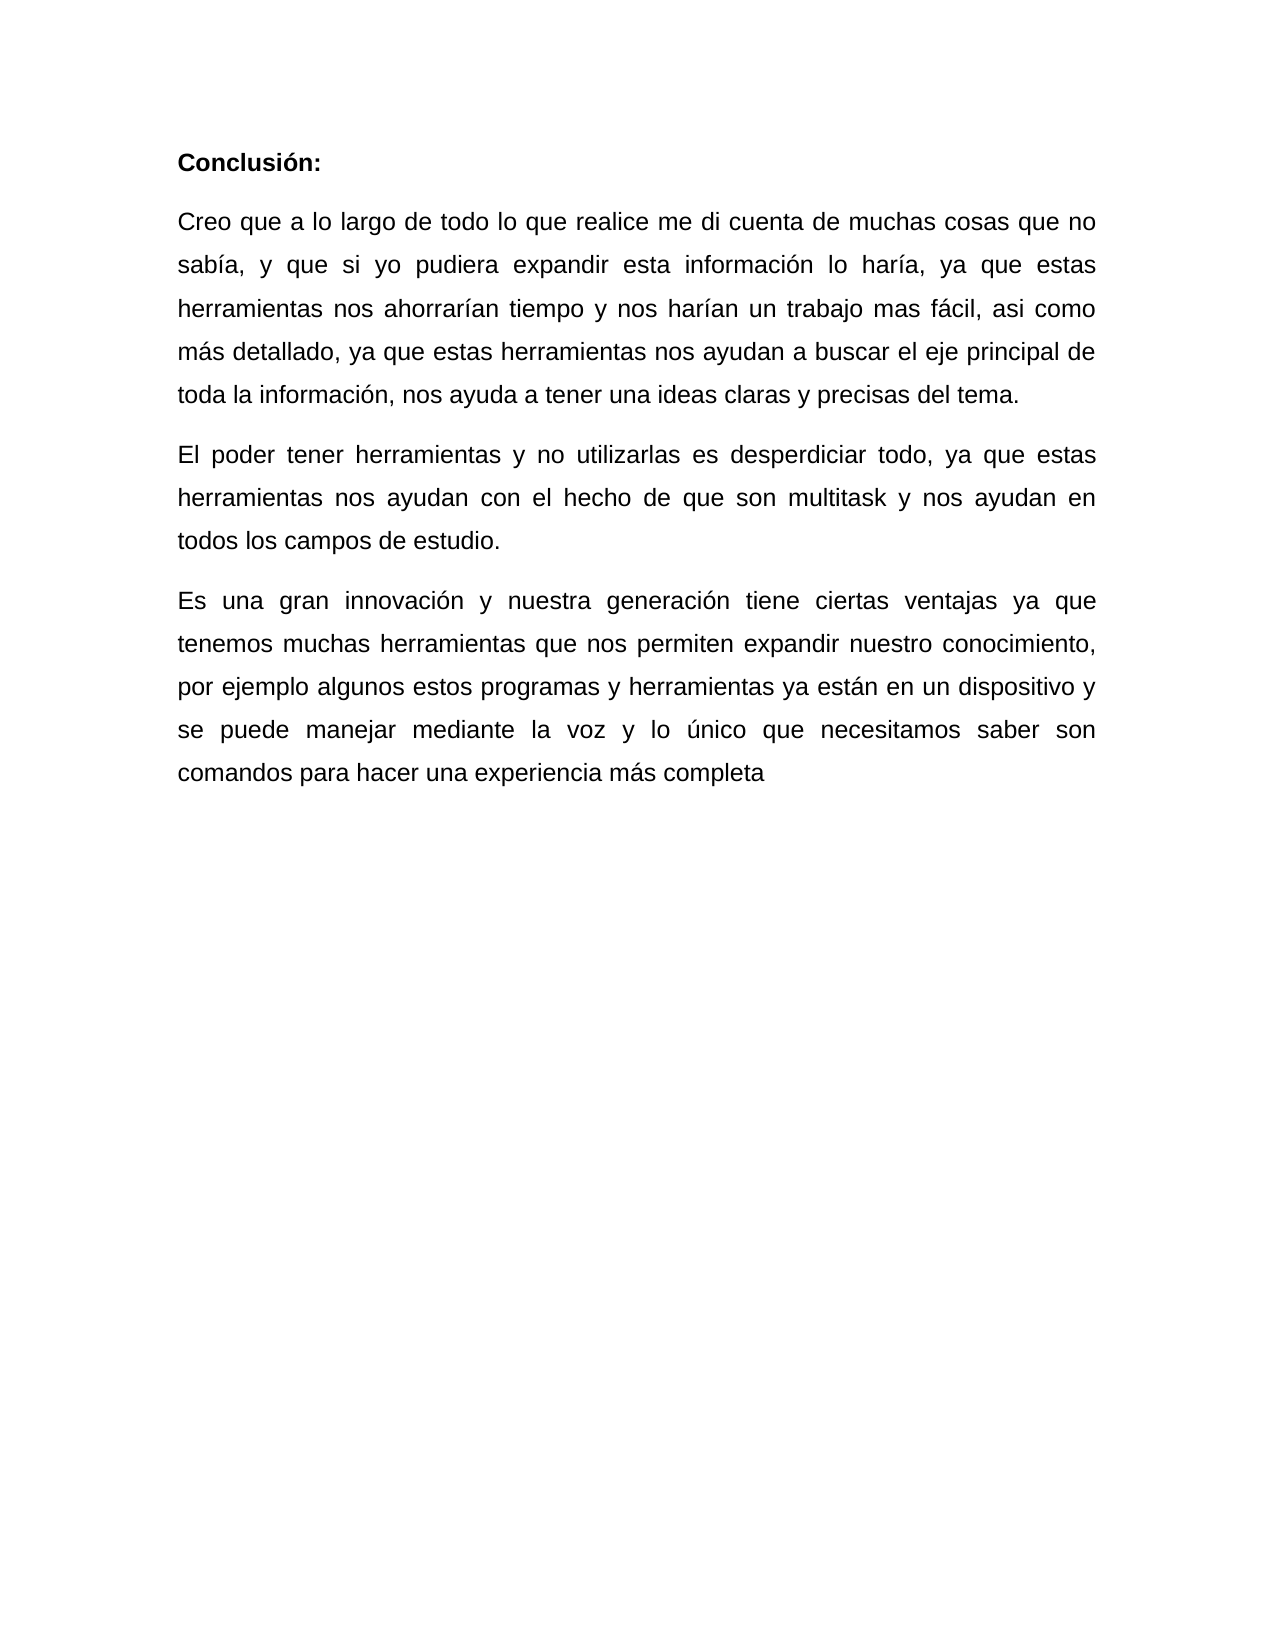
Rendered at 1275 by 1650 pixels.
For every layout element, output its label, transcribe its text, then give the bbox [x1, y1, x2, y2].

text Es una gran innovación y nuestra generación tiene ciertas ventajas ya que tenemos muchas herramientas que nos permiten expandir nuestro conocimiento, por ejemplo algunos estos programas y herramientas ya están en un dispositivo y se puede manejar mediante la voz y lo único que necesitamos saber son comandos para hacer una experiencia más completa [177, 586, 1098, 787]
text Creo que a lo largo de todo lo que realice me di cuenta de muchas cosas que no sabía, y que si yo pudiera expandir esta información lo haría, ya que estas herramientas nos ahorrarían tiempo y nos harían un trabajo mas fácil, asi como más detallado, ya que estas herramientas nos ayudan a buscar el eje principal de toda la información, nos ayuda a tener una ideas claras y precisas del tema. [177, 207, 1098, 409]
text Conclusión: [177, 148, 1098, 176]
text El poder tener herramientas y no utilizarlas es desperdiciar todo, ya que estas herramientas nos ayudan con el hecho de que son multitask y nos ayudan en todos los campos de estudio. [177, 440, 1098, 555]
